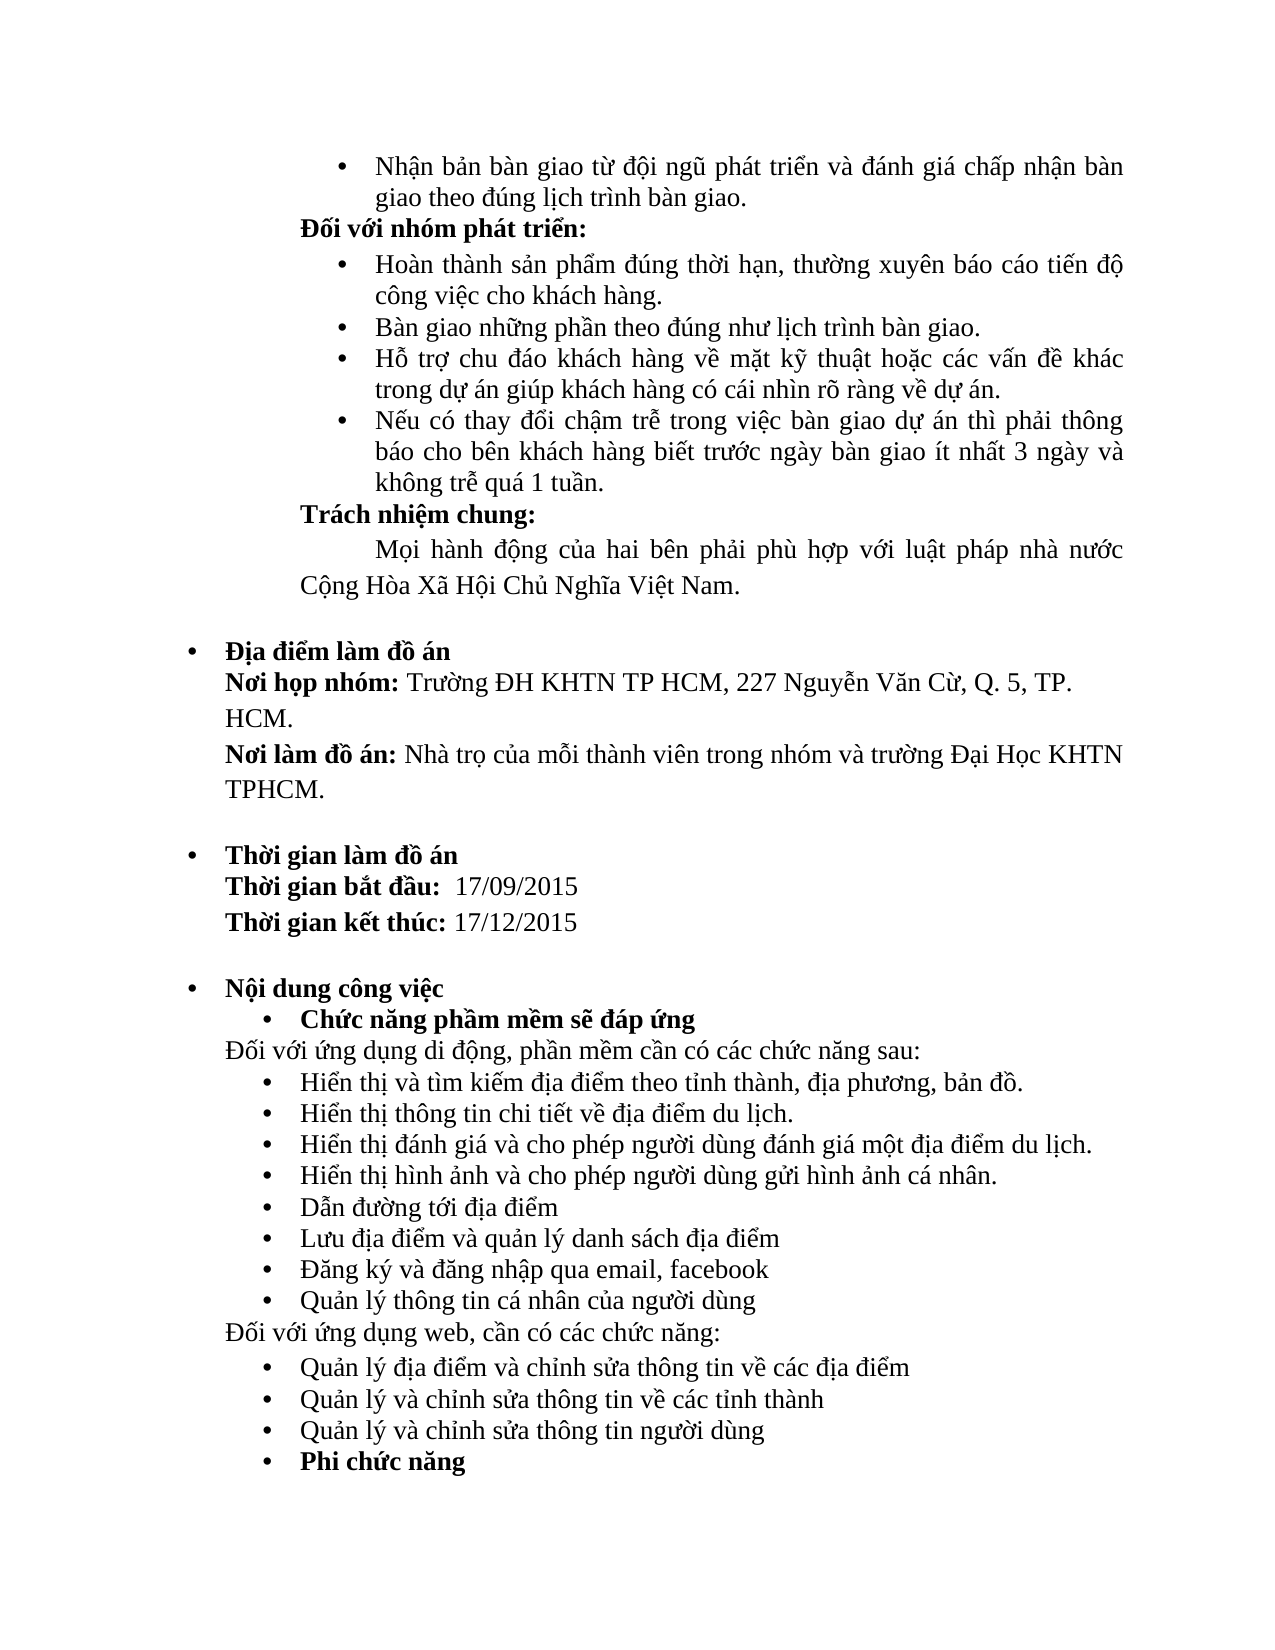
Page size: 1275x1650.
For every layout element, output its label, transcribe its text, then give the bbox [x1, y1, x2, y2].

list Địa điểm làm đồ án [187, 635, 1125, 666]
list Lưu địa điểm và quản lý danh sách địa điểm [262, 1222, 1125, 1253]
list Dẫn đường tới địa điểm [262, 1191, 1125, 1222]
text Nơi làm đồ án: Nhà trọ của mỗi thành viên trong nhóm và trường Đại Học KHTN TPHCM. [225, 738, 1125, 804]
list Hiển thị thông tin chi tiết về địa điểm du lịch. [262, 1097, 1125, 1128]
list Hiển thị và tìm kiếm địa điểm theo tỉnh thành, địa phương, bản đồ. [262, 1066, 1125, 1097]
text Thời gian bắt đầu: 17/09/2015 [150, 871, 1125, 902]
text Nơi họp nhóm: Trường ĐH KHTN TP HCM, 227 Nguyễn Văn Cừ, Q. 5, TP. HCM. [225, 666, 1125, 733]
list Quản lý địa điểm và chỉnh sửa thông tin về các địa điểm [262, 1351, 1125, 1383]
list Nội dung công việc [187, 972, 1125, 1003]
list Bàn giao những phần theo đúng như lịch trình bàn giao. [337, 311, 1125, 342]
list Hiển thị đánh giá và cho phép người dùng đánh giá một địa điểm du lịch. [262, 1128, 1125, 1159]
list Thời gian làm đồ án [187, 839, 1125, 871]
list Nhận bản bàn giao từ đội ngũ phát triển và đánh giá chấp nhận bàn giao theo đúng lịch trình bàn giao. [337, 150, 1125, 212]
list Quản lý và chỉnh sửa thông tin người dùng [262, 1414, 1125, 1445]
list Đăng ký và đăng nhập qua email, facebook [262, 1253, 1125, 1284]
text Đối với ứng dụng di động, phần mềm cần có các chức năng sau: [225, 1034, 1125, 1066]
list Hiển thị hình ảnh và cho phép người dùng gửi hình ảnh cá nhân. [262, 1159, 1125, 1191]
text Thời gian kết thúc: 17/12/2015 [150, 906, 1125, 937]
list Hỗ trợ chu đáo khách hàng về mặt kỹ thuật hoặc các vấn đề khác trong dự án giúp khách hàng có cái nhìn rõ ràng về dự án. [337, 342, 1125, 404]
text Đối với ứng dụng web, cần có các chức năng: [150, 1316, 1125, 1347]
list Hoàn thành sản phẩm đúng thời hạn, thường xuyên báo cáo tiến độ công việc cho khách hàng. [337, 248, 1125, 311]
list Nếu có thay đổi chậm trễ trong việc bàn giao dự án thì phải thông báo cho bên khách hàng biết trước ngày bàn giao ít nhất 3 ngày và không trễ quá 1 tuần. [337, 404, 1125, 498]
text Mọi hành động của hai bên phải phù hợp với luật pháp nhà nước Cộng Hòa Xã Hội Chủ Nghĩa Việt Nam. [300, 533, 1125, 600]
list Phi chức năng [262, 1445, 1125, 1476]
text Trách nhiệm chung: [225, 498, 1125, 529]
list Chức năng phầm mềm sẽ đáp ứng [262, 1003, 1125, 1034]
list Quản lý thông tin cá nhân của người dùng [262, 1284, 1125, 1316]
list Quản lý và chỉnh sửa thông tin về các tỉnh thành [262, 1383, 1125, 1414]
text Đối với nhóm phát triển: [225, 212, 1125, 243]
